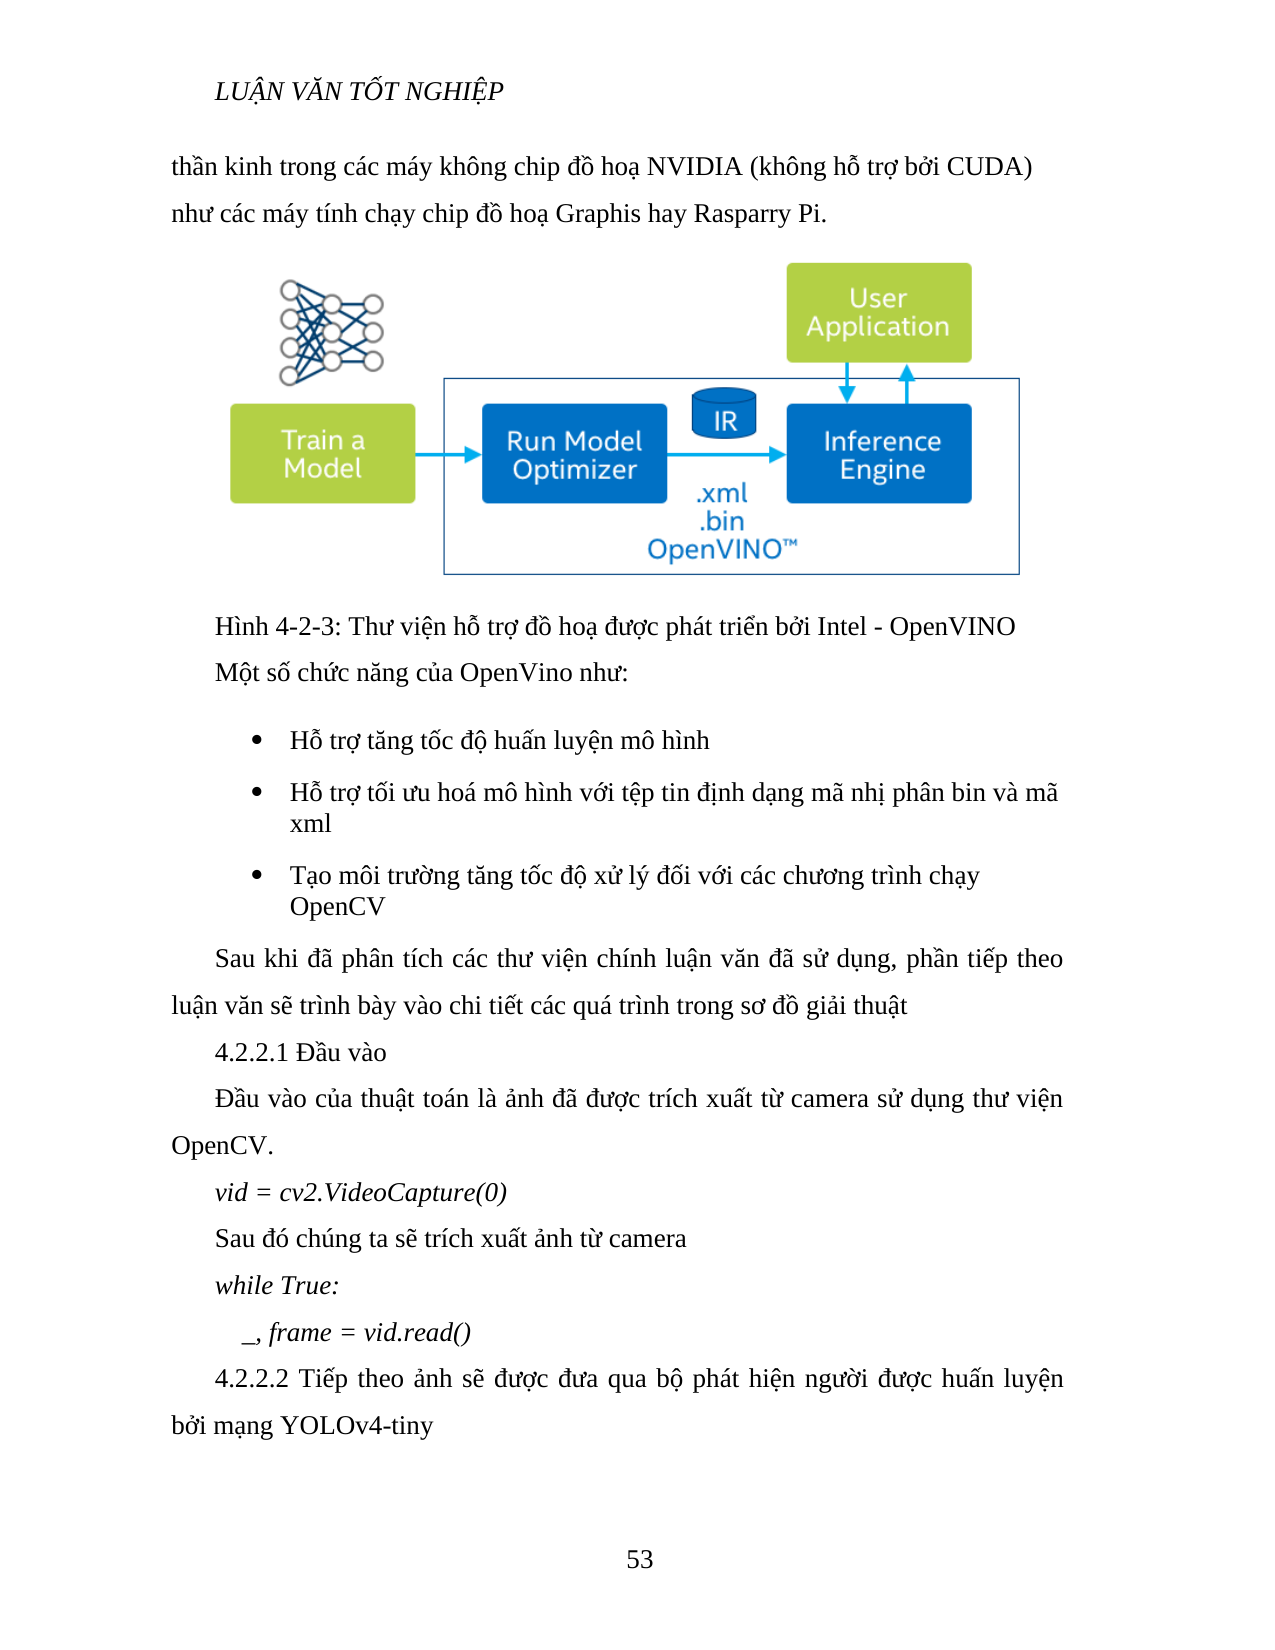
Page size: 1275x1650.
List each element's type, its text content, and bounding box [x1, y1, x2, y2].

text 4.2.2.1 Đầu vào [171, 1036, 1065, 1067]
list Tạo môi trường tăng tốc độ xử lý đối với các chương trình chạy OpenCV [252, 859, 1065, 922]
text Một số chức năng của OpenVino như: [171, 656, 1065, 687]
text while True: [171, 1269, 1065, 1300]
text Hình 4-2-3: Thư viện hỗ trợ đồ hoạ được phát triển bởi Intel - OpenVINO [171, 610, 1065, 641]
text _, frame = vid.read() [171, 1316, 1065, 1347]
list Hỗ trợ tối ưu hoá mô hình với tệp tin định dạng mã nhị phân bin và mã xml [252, 776, 1065, 838]
text Đầu vào của thuật toán là ảnh đã được trích xuất từ camera sử dụng thư viện OpenCV. [171, 1082, 1065, 1160]
text Sau đó chúng ta sẽ trích xuất ảnh từ camera [171, 1222, 1065, 1253]
list Hỗ trợ tăng tốc độ huấn luyện mô hình [252, 724, 1065, 755]
text 4.2.2.2 Tiếp theo ảnh sẽ được đưa qua bộ phát hiện người được huấn luyện bởi mạng YOLOv4-tiny [171, 1362, 1065, 1440]
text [171, 150, 1065, 228]
text Sau khi đã phân tích các thư viện chính luận văn đã sử dụng, phần tiếp theo luận văn sẽ trình bày vào chi tiết các quá trình trong sơ đồ giải thuật [171, 942, 1065, 1020]
picture [214, 243, 1034, 595]
text vid = cv2.VideoCapture(0) [171, 1176, 1065, 1207]
